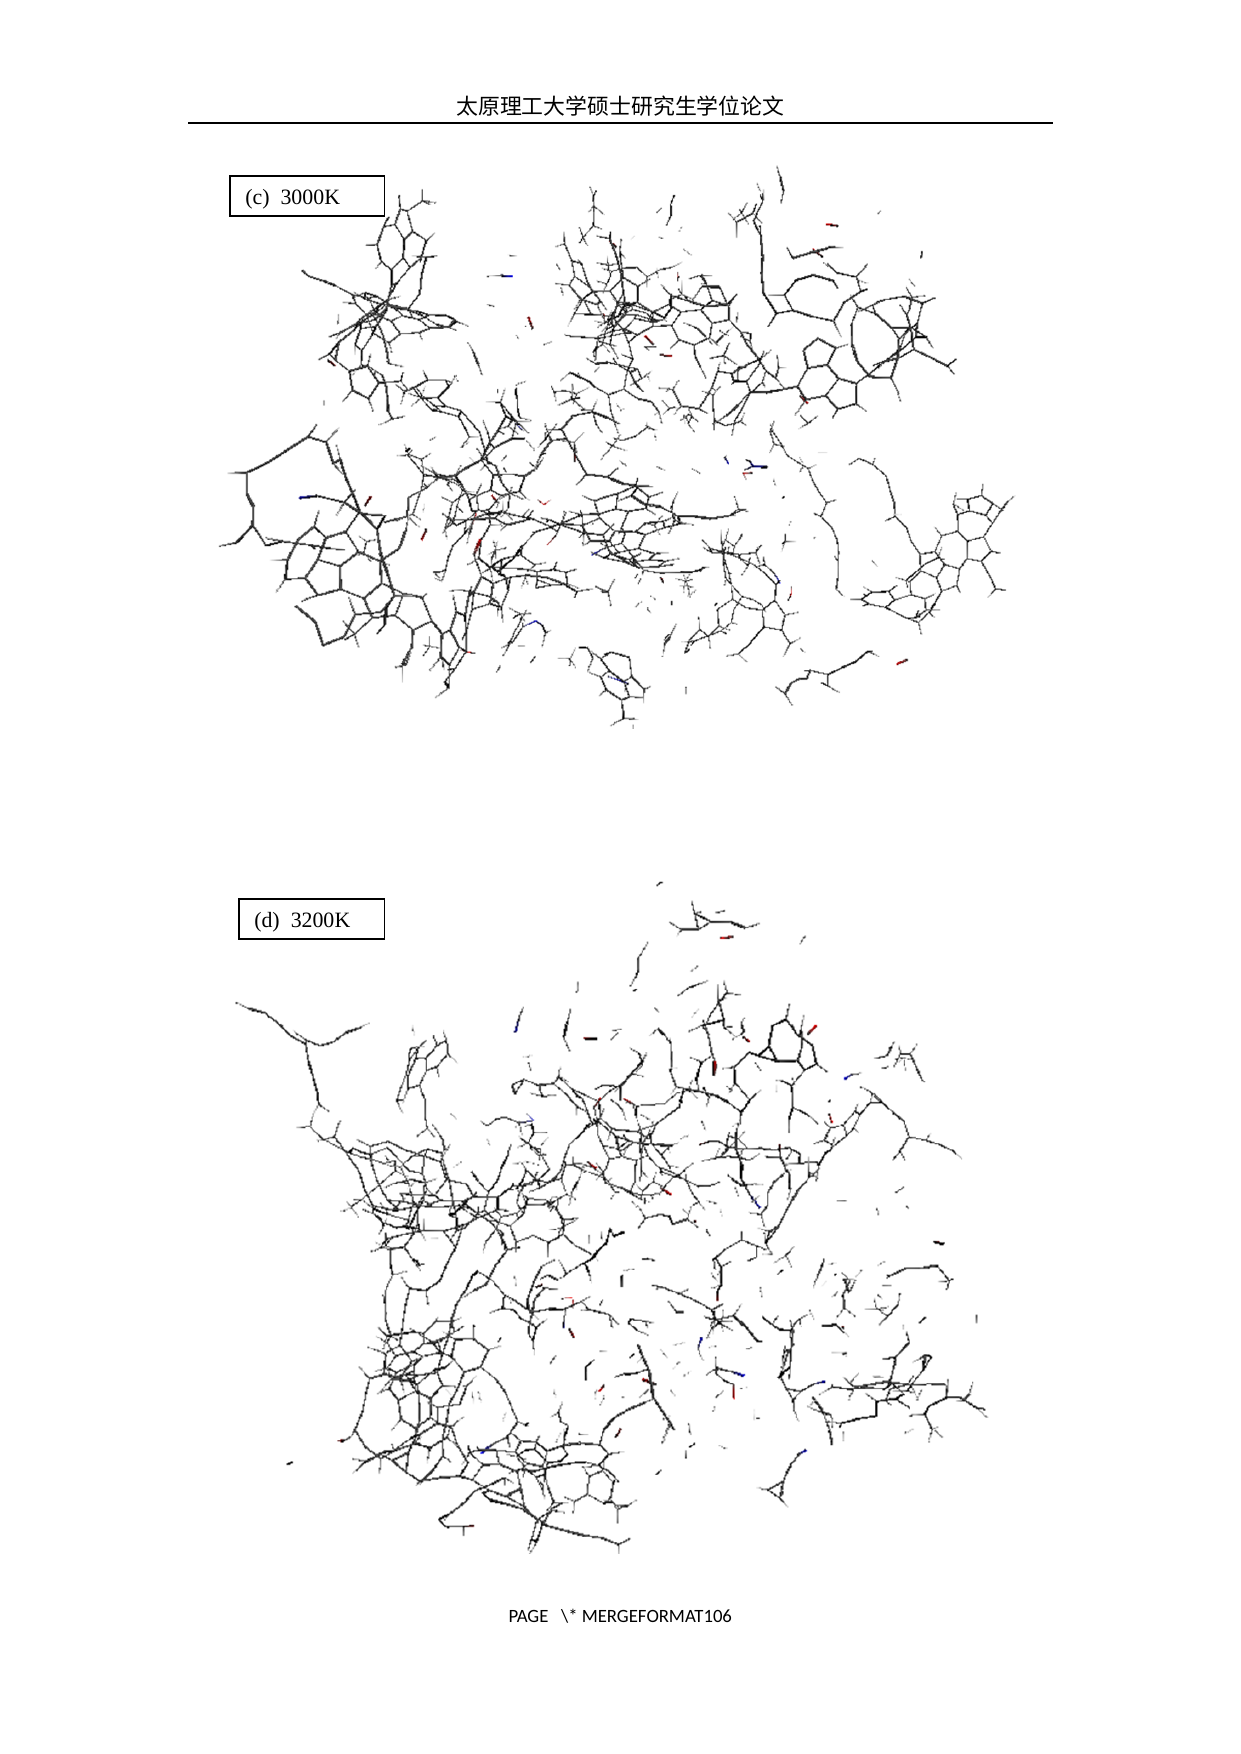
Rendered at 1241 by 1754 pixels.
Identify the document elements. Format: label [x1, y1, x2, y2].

picture [222, 876, 1018, 1554]
picture [211, 161, 1030, 729]
